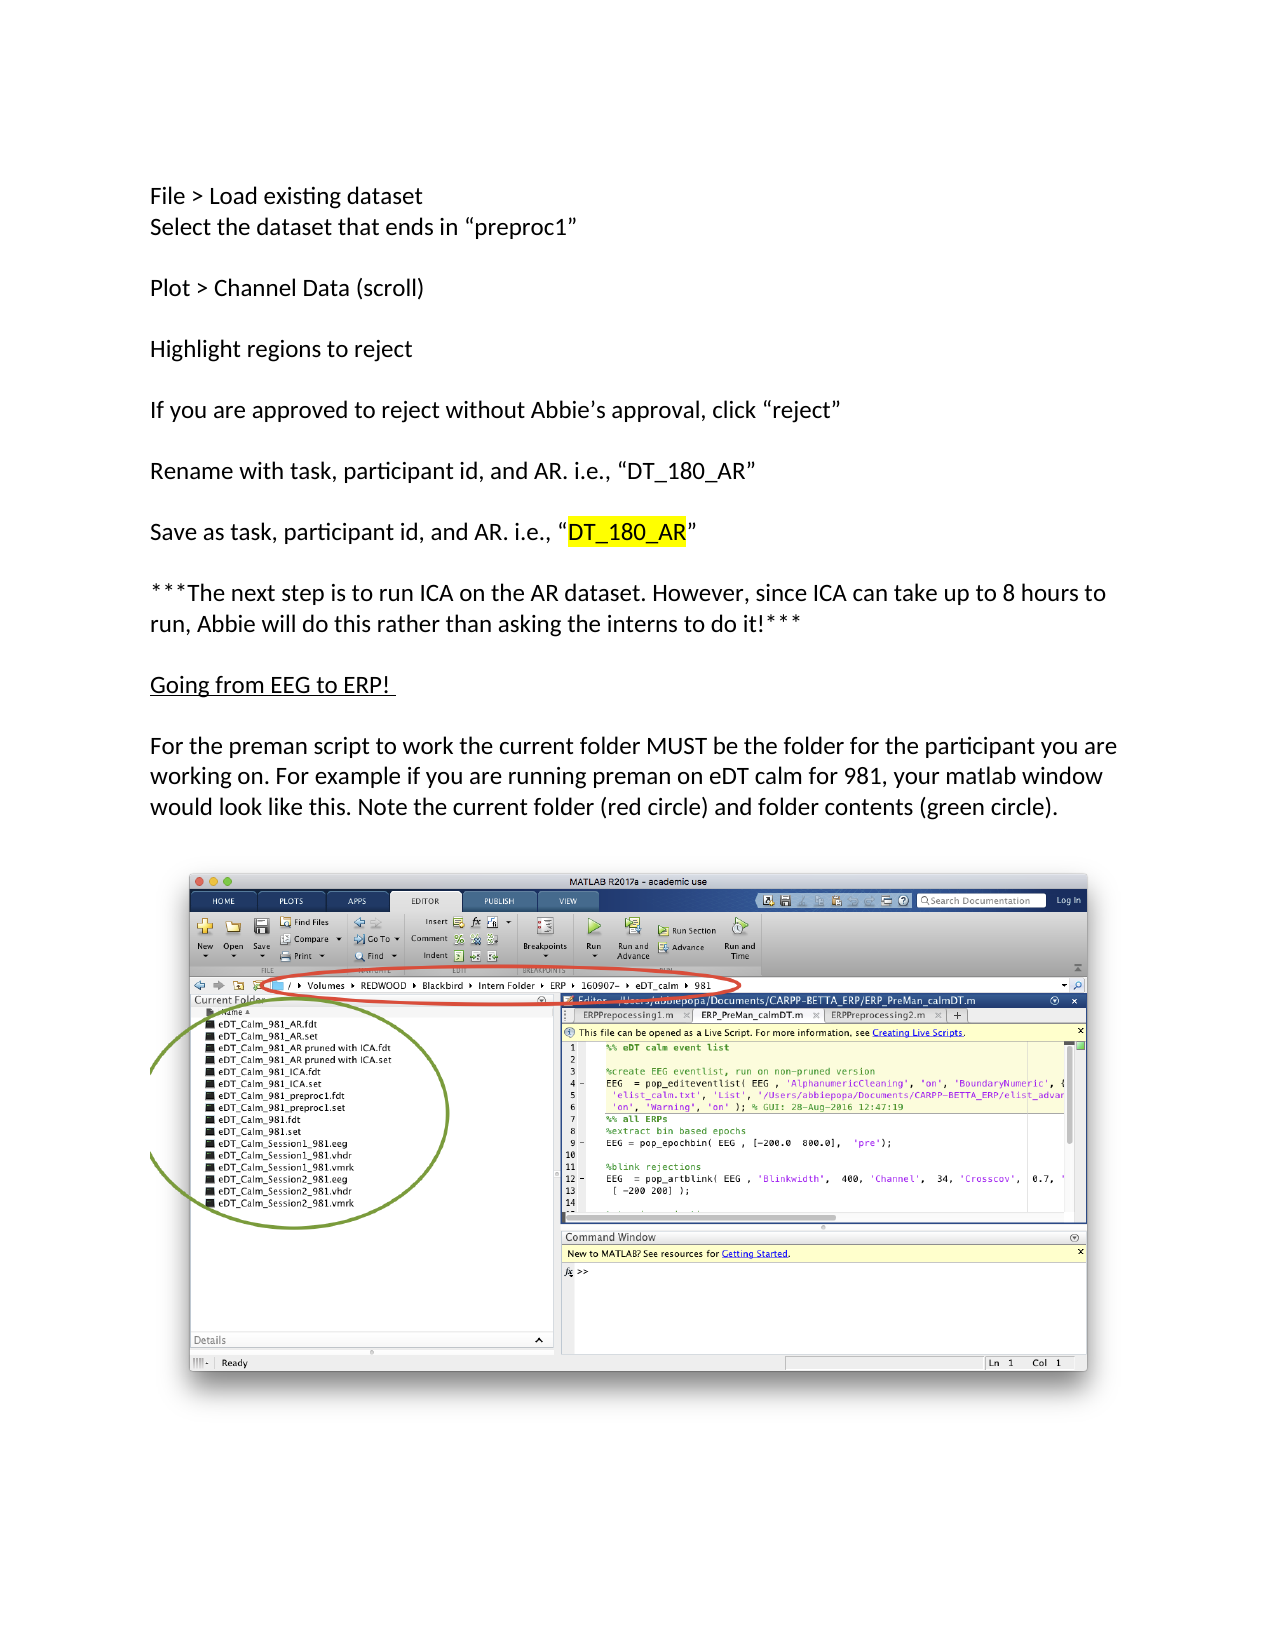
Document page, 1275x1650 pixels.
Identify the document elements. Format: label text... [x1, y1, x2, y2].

text File > Load existing dataset [150, 181, 1125, 211]
text Save as task, participant id, and AR. i.e., “DT_180_AR” [686, 516, 1125, 547]
picture [150, 852, 1125, 1427]
text If you are approved to reject without Abbie’s approval, click “reject” [150, 394, 1125, 425]
text Highlight regions to reject [150, 333, 1125, 364]
text Going from EEG to ERP! [150, 669, 1125, 699]
text Rename with task, participant id, and AR. i.e., “DT_180_AR” [150, 455, 1125, 486]
text For the preman script to work the current folder MUST be the folder for the participant you are working on. For example if you are running preman on eDT calm for 981, your matlab window would look like this. Note the current folder (red circle) and folder contents (green circle). [150, 730, 1125, 821]
text Plot > Channel Data (scroll) [150, 272, 1125, 303]
text Save as task, participant id, and AR. i.e., “DT_180_AR” [150, 516, 568, 547]
text ***The next step is to run ICA on the AR dataset. However, since ICA can take up to 8 hours to run, Abbie will do this rather than asking the interns to do it!*** [150, 577, 1125, 638]
text Select the dataset that ends in “preproc1” [150, 211, 1125, 242]
